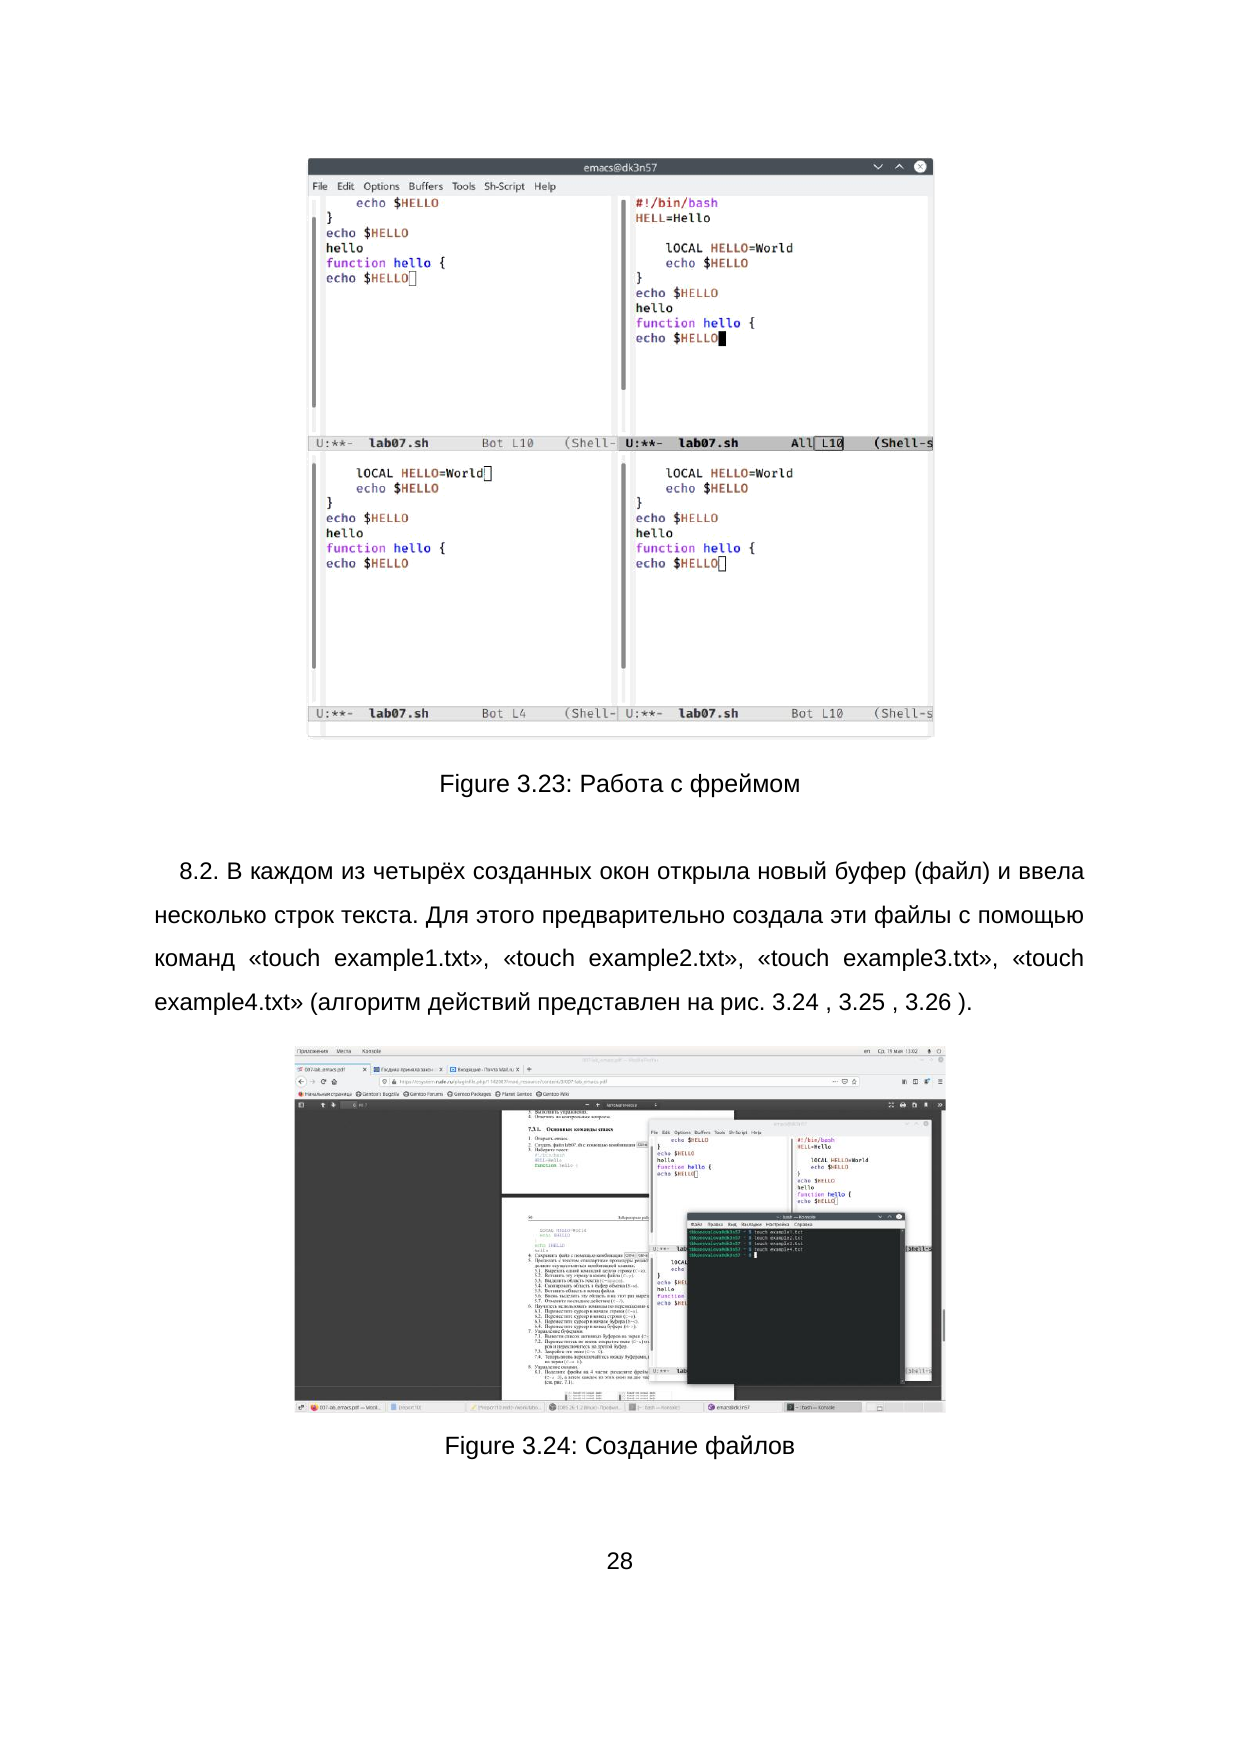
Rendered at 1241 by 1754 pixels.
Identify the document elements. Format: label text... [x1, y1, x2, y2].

text 8.2. В каждом из четырёх созданных окон открыла новый буфер (файл) и ввела несколько строк текста. Для этого предварительно создала эти файлы с помощью команд «touch example1.txt», «touch example2.txt», «touch example3.txt», «touch example4.txt» (алгоритм действий представлен на рис. 3.24 , 3.25 , 3.26 ). [154, 857, 1085, 1015]
picture [294, 1046, 946, 1413]
text Figure 3.23: Работа с фреймом [150, 769, 1089, 798]
picture [294, 146, 946, 751]
text 28 [150, 1547, 1089, 1574]
text Figure 3.24: Создание файлов [150, 1431, 1089, 1459]
